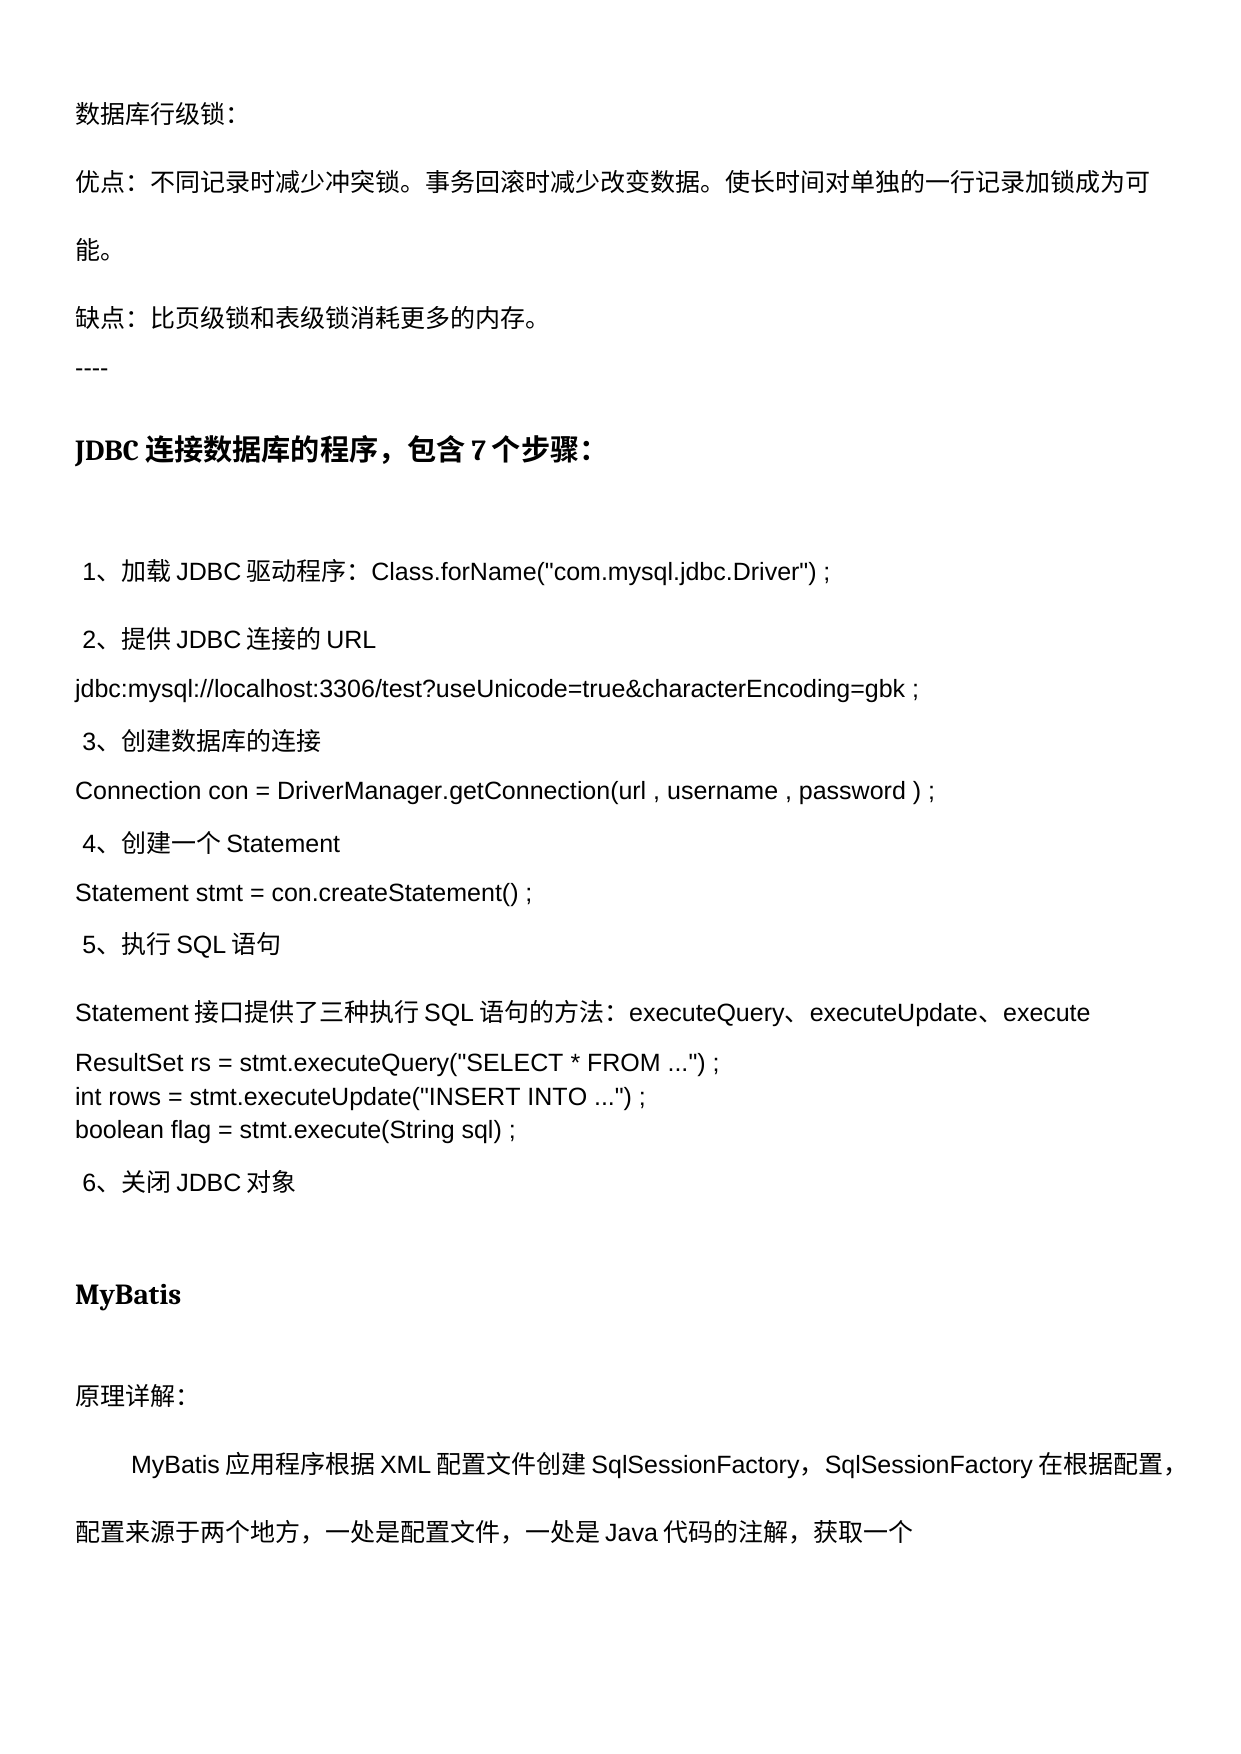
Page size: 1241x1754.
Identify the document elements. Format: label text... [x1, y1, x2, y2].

text boolean flag = stmt.execute(String sql) ; [75, 1113, 1165, 1147]
subtitle MyBatis [75, 1278, 1165, 1312]
text 1、加载JDBC驱动程序：Class.forName("com.mysql.jdbc.Driver") ; [75, 536, 1165, 603]
text 原理详解： [75, 1361, 1165, 1429]
text Connection con = DriverManager.getConnection(url , username , password ) ; [75, 773, 1165, 807]
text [75, 1429, 1165, 1564]
text 缺点：比页级锁和表级锁消耗更多的内存。 [75, 283, 1165, 351]
text 5、执行SQL语句 [75, 909, 1165, 977]
text 优点：不同记录时减少冲突锁。事务回滚时减少改变数据。使长时间对单独的一行记录加锁成为可能。 [75, 147, 1165, 283]
text 4、创建一个Statement [75, 807, 1165, 875]
text 3、创建数据库的连接 [75, 705, 1165, 773]
text Statement stmt = con.createStatement() ; [75, 875, 1165, 909]
text Statement接口提供了三种执行SQL语句的方法：executeQuery、executeUpdate、execute [75, 977, 1165, 1045]
text 2、提供JDBC连接的URL [75, 603, 1165, 671]
text int rows = stmt.executeUpdate("INSERT INTO ...") ; [75, 1079, 1165, 1113]
text ---- [75, 351, 1165, 384]
text ResultSet rs = stmt.executeQuery("SELECT * FROM ...") ; [75, 1045, 1165, 1079]
text 数据库行级锁： [75, 79, 1165, 147]
text jdbc:mysql://localhost:3306/test?useUnicode=true&characterEncoding=gbk ; [75, 671, 1165, 705]
subtitle JDBC连接数据库的程序，包含7个步骤： [75, 414, 1165, 482]
text 6、关闭JDBC对象 [75, 1147, 1165, 1215]
